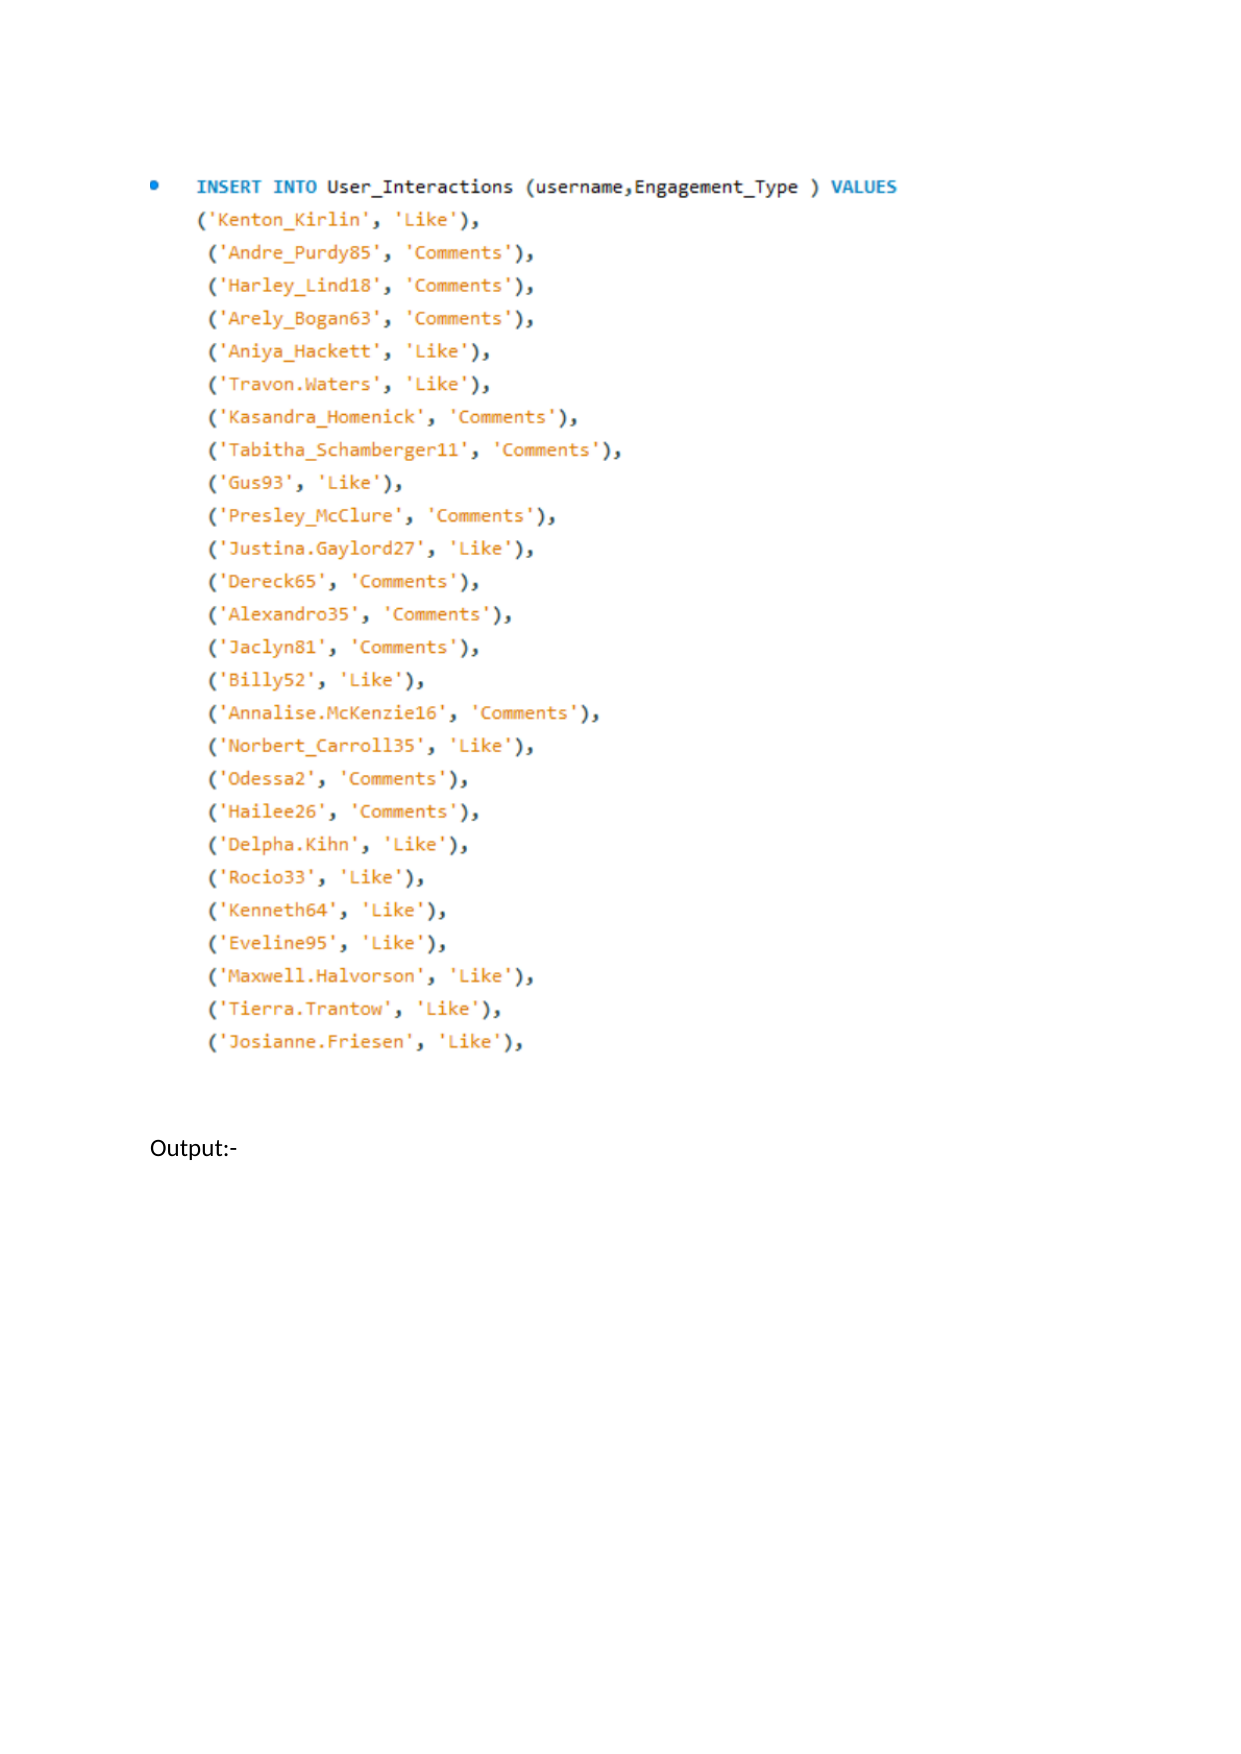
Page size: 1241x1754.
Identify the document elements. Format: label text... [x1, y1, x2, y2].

text Output:- [150, 1132, 1090, 1162]
picture [150, 150, 980, 1064]
